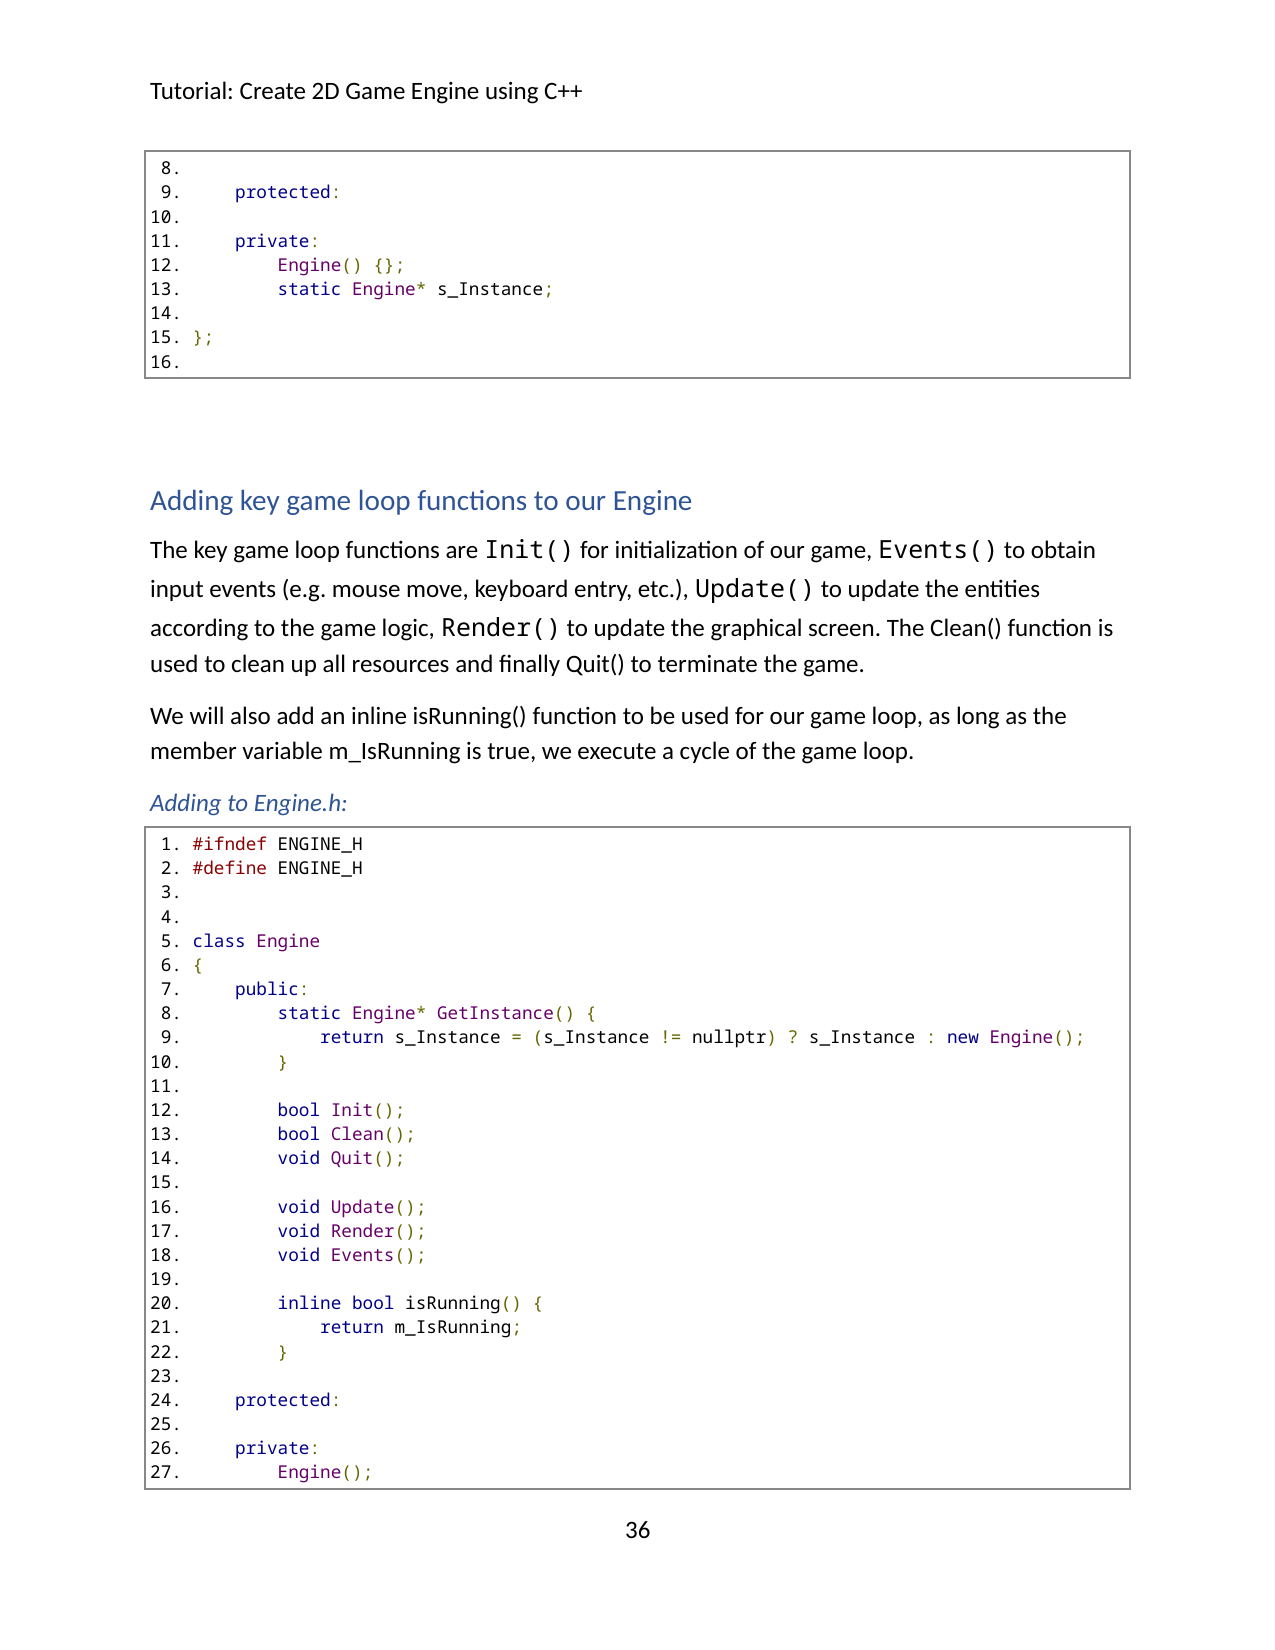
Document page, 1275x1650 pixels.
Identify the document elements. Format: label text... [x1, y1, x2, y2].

text 23. [150, 1363, 1125, 1387]
text 15. [150, 1170, 1125, 1194]
subtitle Adding key game loop functions to our Engine [150, 482, 1125, 518]
text 13. bool Clean(); [150, 1122, 1125, 1146]
text The key game loop functions are Init() for initialization of our game, Events() to obtain input events (e.g. mouse move, keyboard entry, etc.), Update() to update the entities according to the game logic, Render() to update the graphical screen. The Clean() function is used to clean up all resources and finally Quit() to terminate the game. [150, 532, 1125, 679]
text 11. private: [150, 228, 1125, 252]
text 17. void Render(); [150, 1218, 1125, 1242]
text 5. class Engine [150, 928, 1125, 952]
text 19. [150, 1267, 1125, 1291]
text 2. #define ENGINE_H [150, 856, 1125, 880]
text 9. return s_Instance = (s_Instance != nullptr) ? s_Instance : new Engine(); [150, 1025, 1125, 1049]
text 4. [150, 904, 1125, 928]
text 7. public: [150, 977, 1125, 1001]
text 3. [150, 880, 1125, 904]
text 24. protected: [150, 1387, 1125, 1412]
text 12. Engine() {}; [150, 252, 1125, 277]
subtitle Adding to Engine.h: [150, 787, 1125, 817]
text 12. bool Init(); [150, 1097, 1125, 1122]
text 13. static Engine* s_Instance; [150, 277, 1125, 301]
text 8. [146, 152, 1129, 180]
text 18. void Events(); [150, 1242, 1125, 1267]
text 21. return m_IsRunning; [150, 1315, 1125, 1339]
text 16. [146, 343, 1129, 377]
text 10. [150, 204, 1125, 228]
text 26. private: [150, 1436, 1125, 1454]
text 14. [150, 301, 1125, 325]
text 15. }; [150, 325, 1125, 343]
text 9. protected: [150, 180, 1125, 204]
text 20. inline bool isRunning() { [150, 1291, 1125, 1315]
text 16. void Update(); [150, 1194, 1125, 1218]
text 22. } [150, 1339, 1125, 1363]
text 10. } [150, 1049, 1125, 1073]
text 27. Engine(); [146, 1454, 1129, 1488]
text 11. [150, 1073, 1125, 1097]
text 1. #ifndef ENGINE_H [146, 828, 1129, 856]
text 6. { [150, 952, 1125, 977]
text 8. static Engine* GetInstance() { [150, 1001, 1125, 1025]
text We will also add an inline isRunning() function to be used for our game loop, as long as the member variable m_IsRunning is true, we execute a cycle of the game loop. [150, 700, 1125, 766]
text 14. void Quit(); [150, 1146, 1125, 1170]
text 25. [150, 1412, 1125, 1436]
